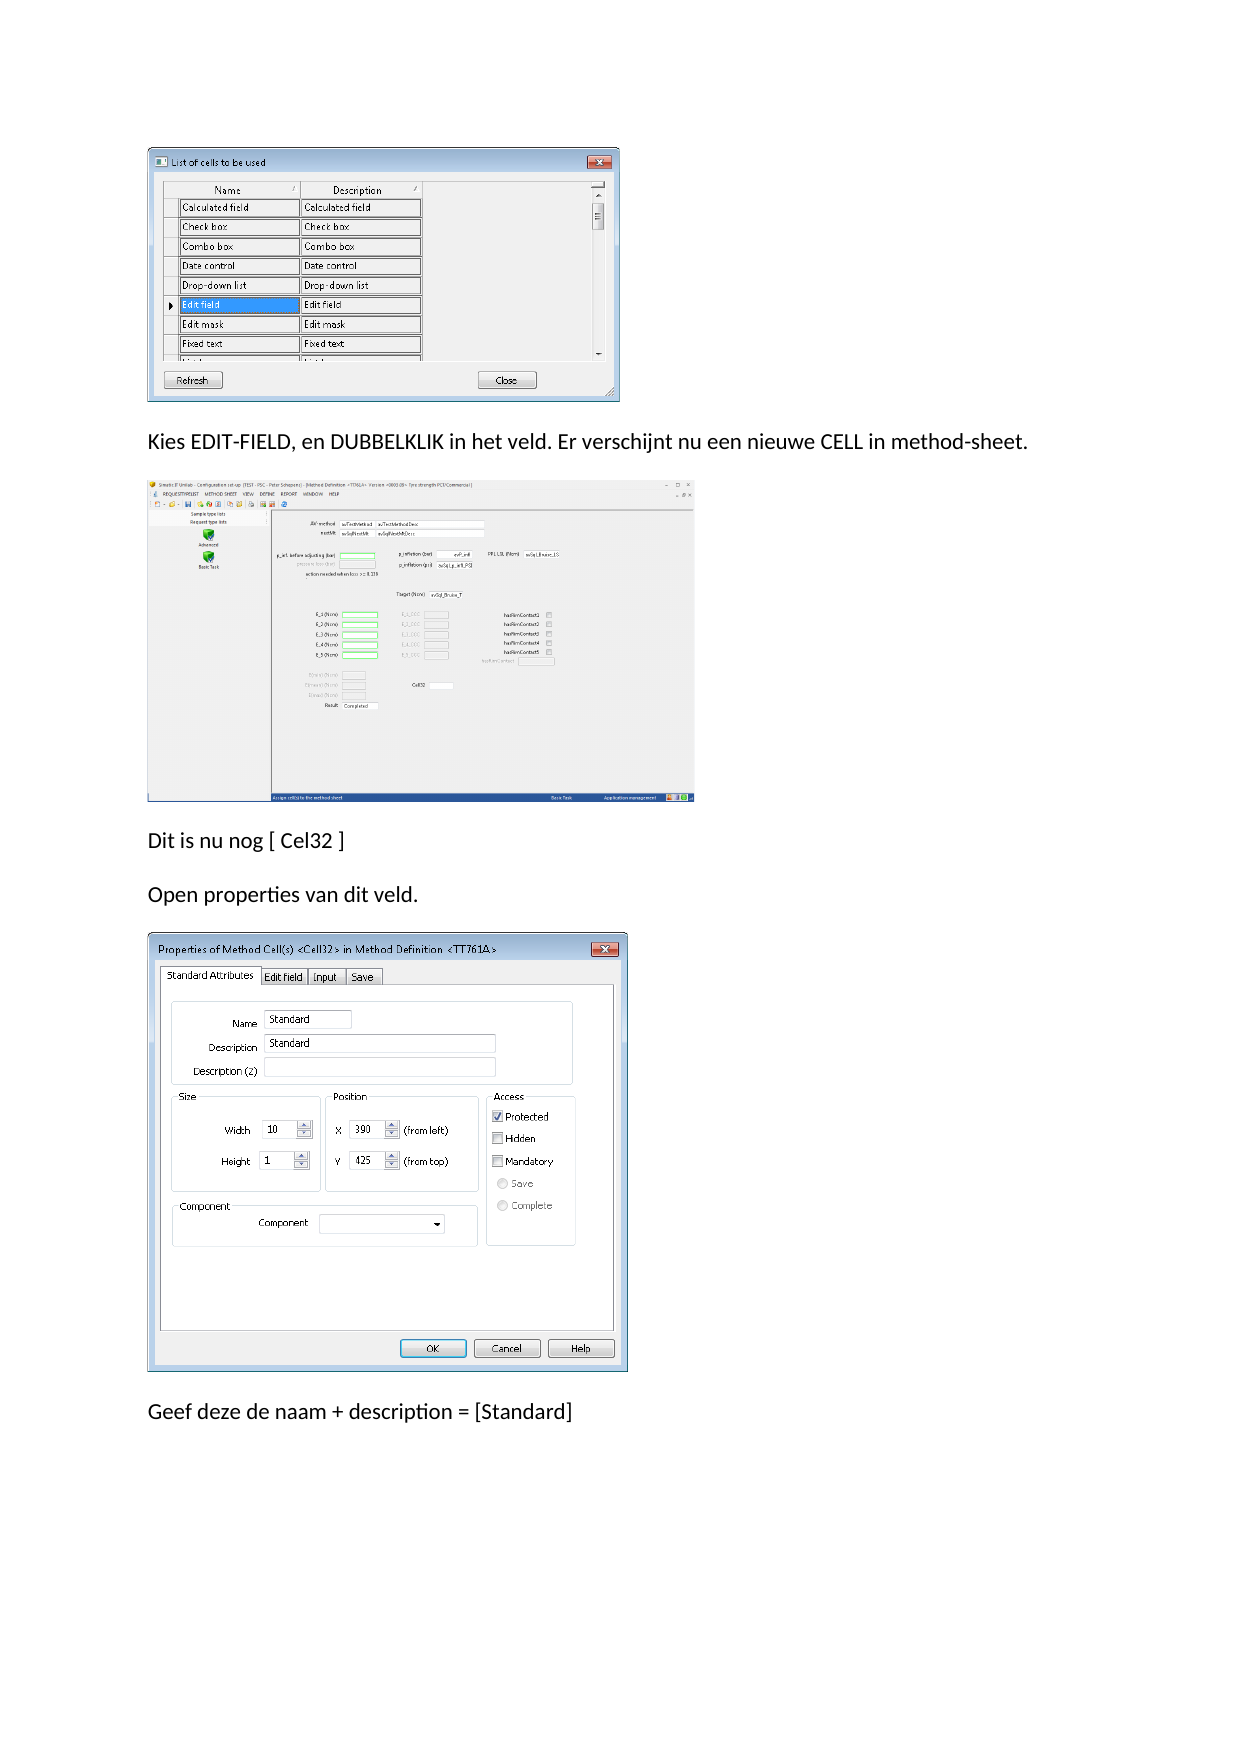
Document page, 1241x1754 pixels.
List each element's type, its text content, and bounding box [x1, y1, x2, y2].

text Dit is nu nog [ Cel32 ] [148, 827, 1093, 855]
text Open properties van dit veld. [148, 880, 1093, 908]
picture [147, 480, 695, 802]
picture [147, 932, 628, 1372]
text Kies EDIT-FIELD, en DUBBELKLIK in het veld. Er verschijnt nu een nieuwe CELL in method-sheet. [148, 427, 1093, 455]
picture [147, 147, 620, 402]
text Geef deze de naam + description = [Standard] [148, 1397, 1093, 1425]
